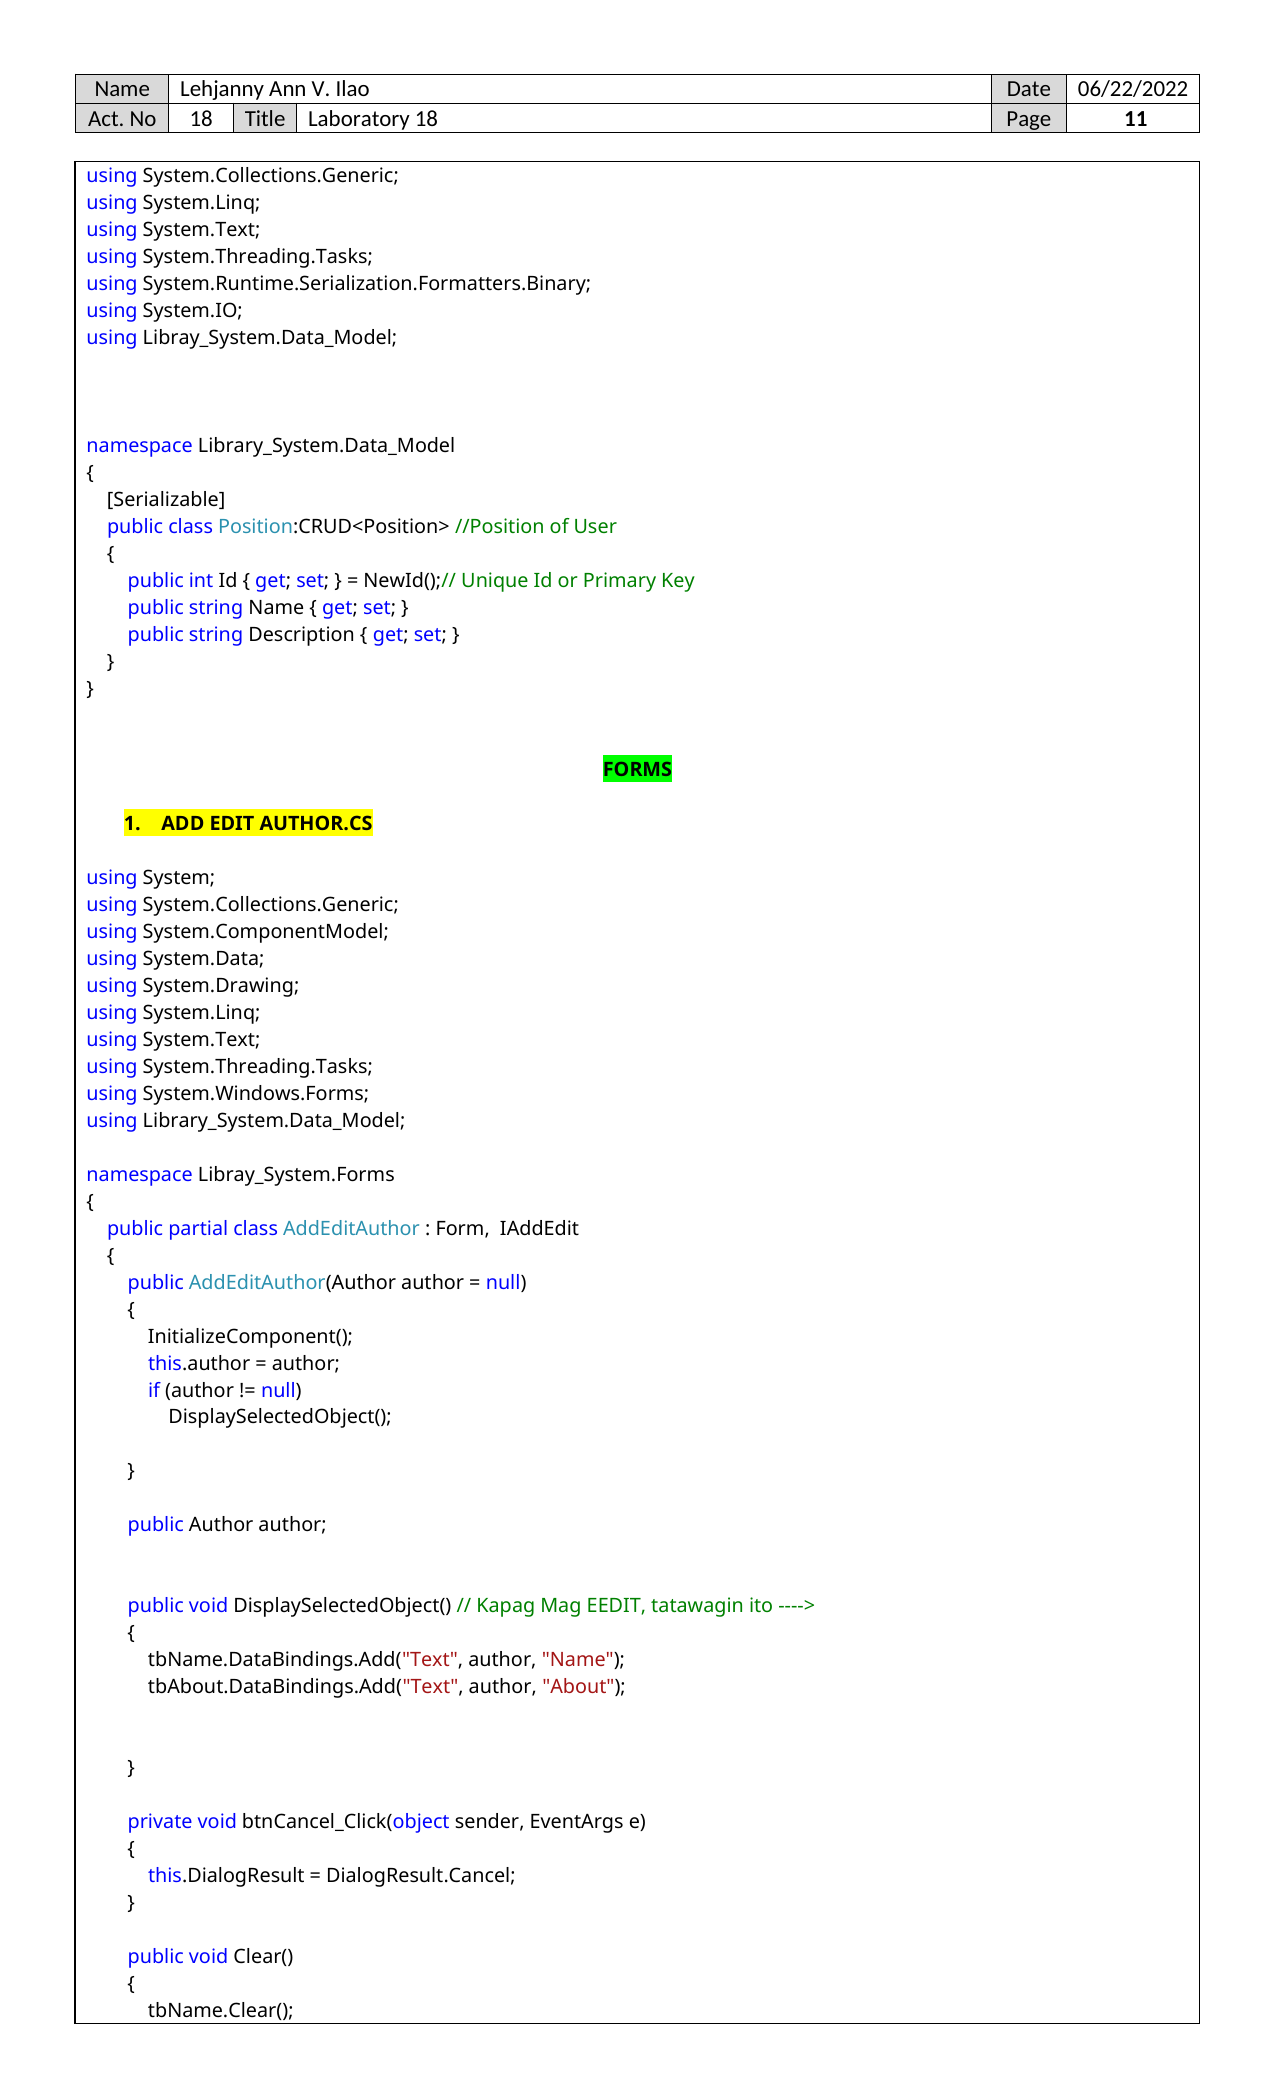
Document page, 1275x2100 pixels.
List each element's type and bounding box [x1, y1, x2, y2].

table_cell [76, 162, 1199, 2023]
